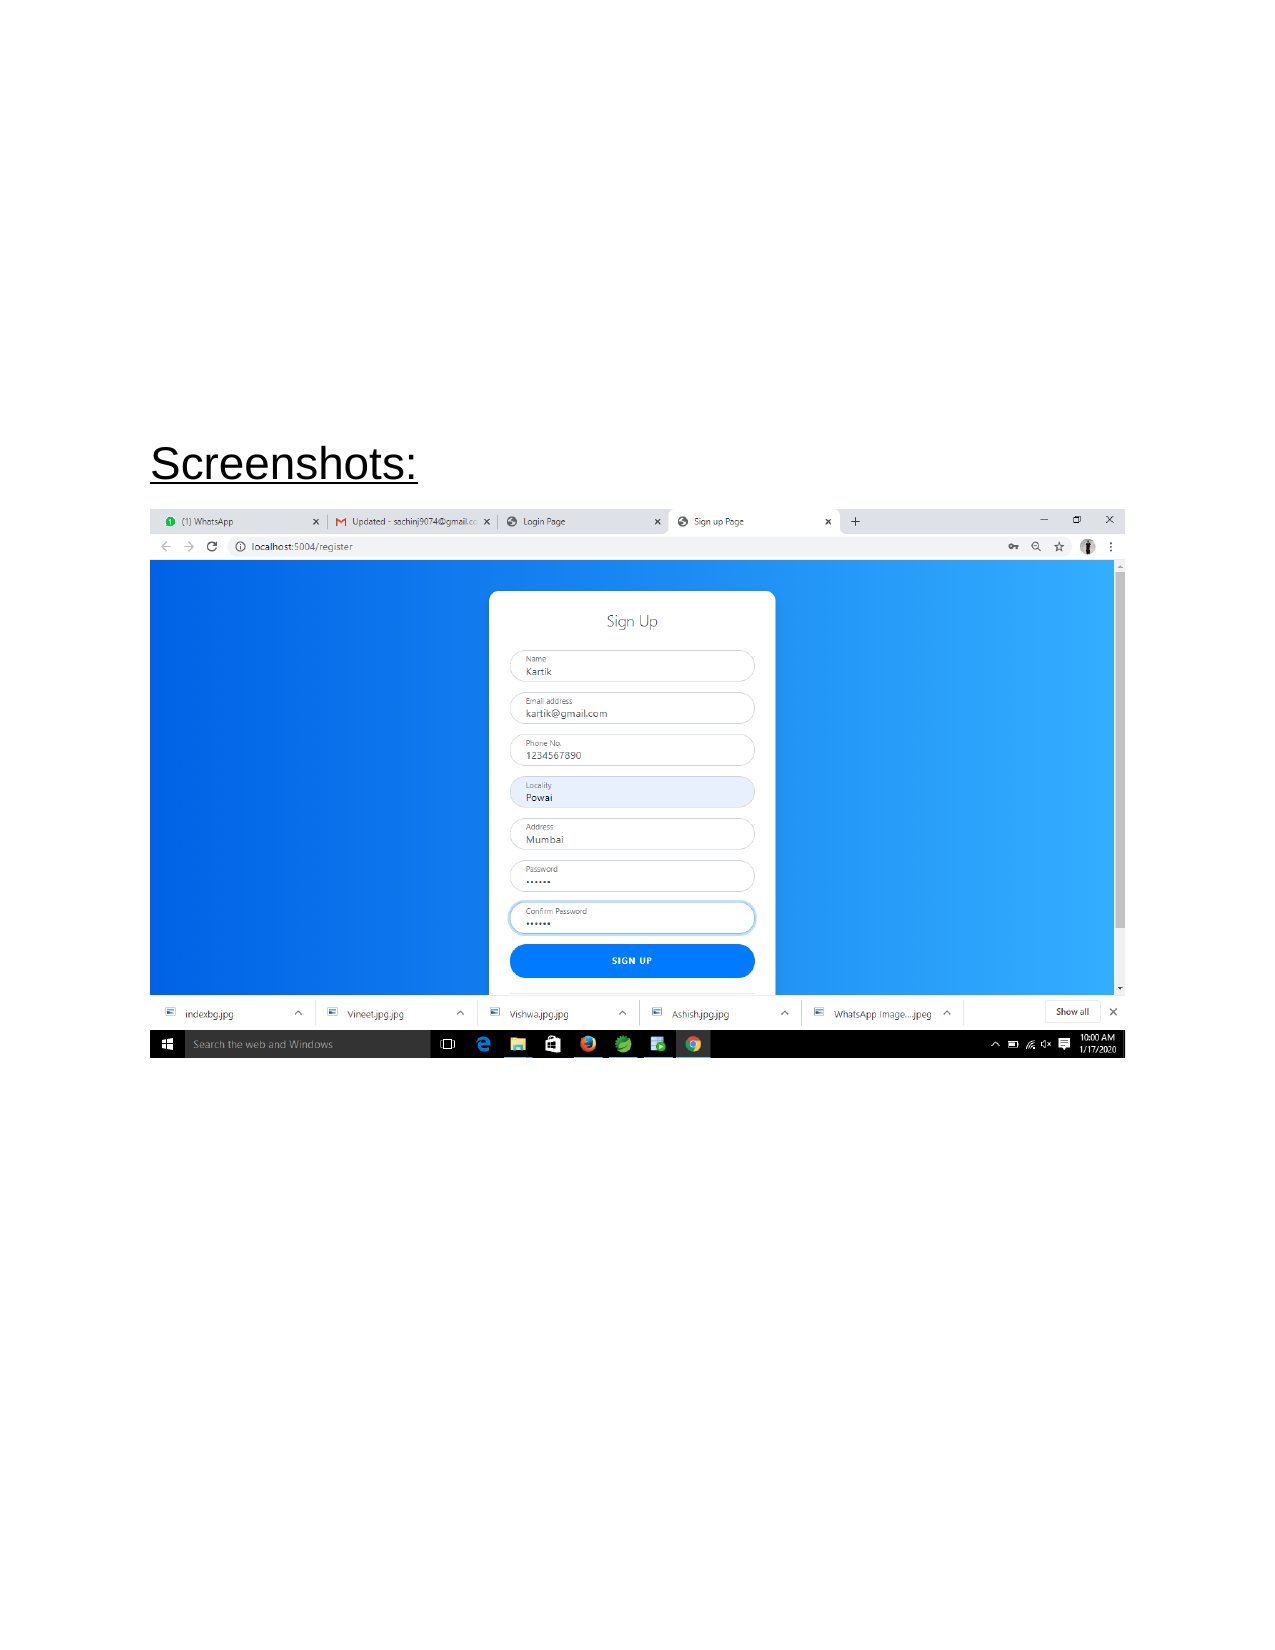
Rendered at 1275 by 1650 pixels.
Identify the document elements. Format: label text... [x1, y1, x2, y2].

picture [150, 509, 1125, 1058]
text Screenshots: [150, 436, 1125, 489]
